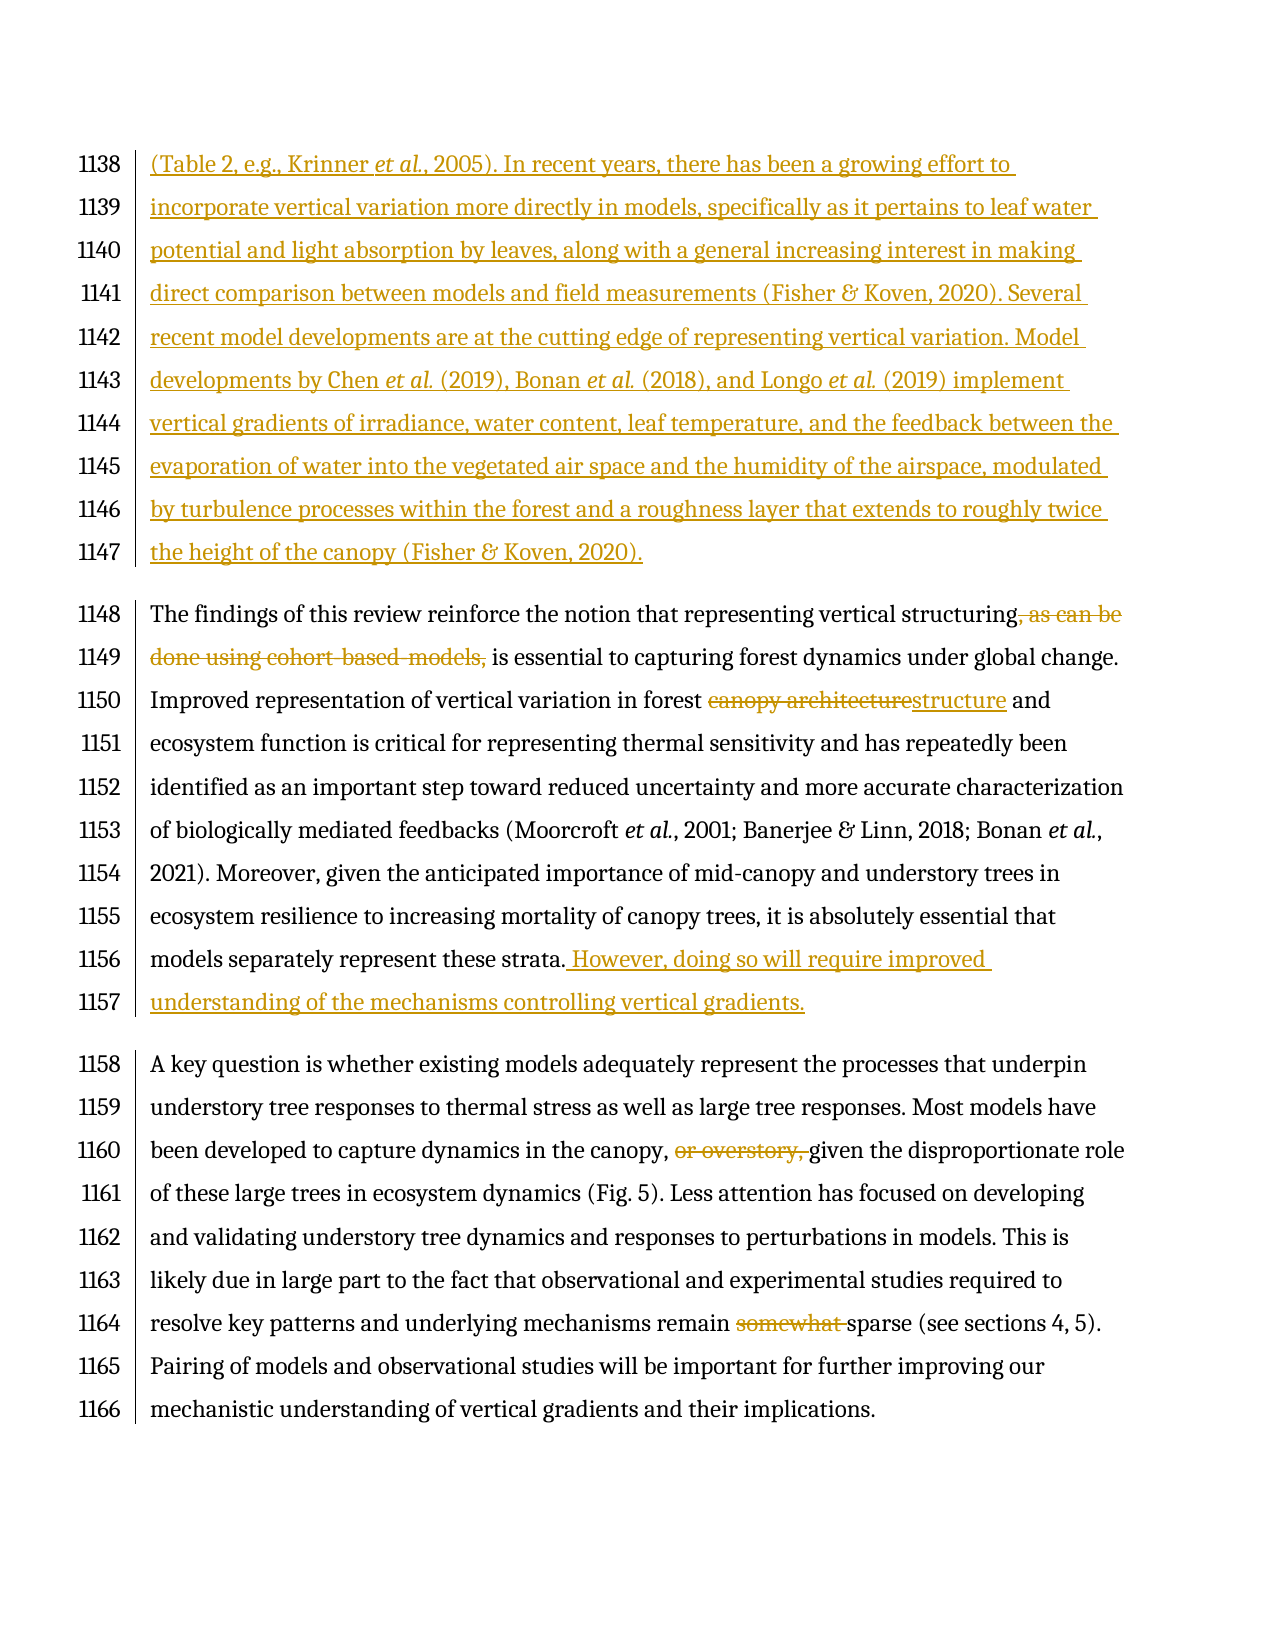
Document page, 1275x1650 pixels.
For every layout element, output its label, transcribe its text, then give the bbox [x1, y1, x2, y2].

text The findings of this review reinforce the notion that representing vertical structuring is essential to capturing forest dynamics under global change. Improved representation of vertical variation in forest and ecosystem function is critical for representing thermal sensitivity and has repeatedly been identified as an important step toward reduced uncertainty and more accurate characterization of biologically mediated feedbacks (Moorcroft et al., 2001; Banerjee & Linn, 2018; Bonan et al., 2021). Moreover, given the anticipated importance of mid-canopy and understory trees in ecosystem resilience to increasing mortality of canopy trees, it is absolutely essential that models separately represent these strata. [150, 600, 1125, 1017]
text A key question is whether existing models adequately represent the processes that underpin understory tree responses to thermal stress as well as large tree responses. Most models have been developed to capture dynamics in the canopy, given the disproportionate role of these large trees in ecosystem dynamics (Fig. 5). Less attention has focused on developing and validating understory tree dynamics and responses to perturbations in models. This is likely due in large part to the fact that observational and experimental studies required to resolve key patterns and underlying mechanisms remain sparse (see sections 4, 5). Pairing of models and observational studies will be important for further improving our mechanistic understanding of vertical gradients and their implications. [150, 1050, 1125, 1424]
